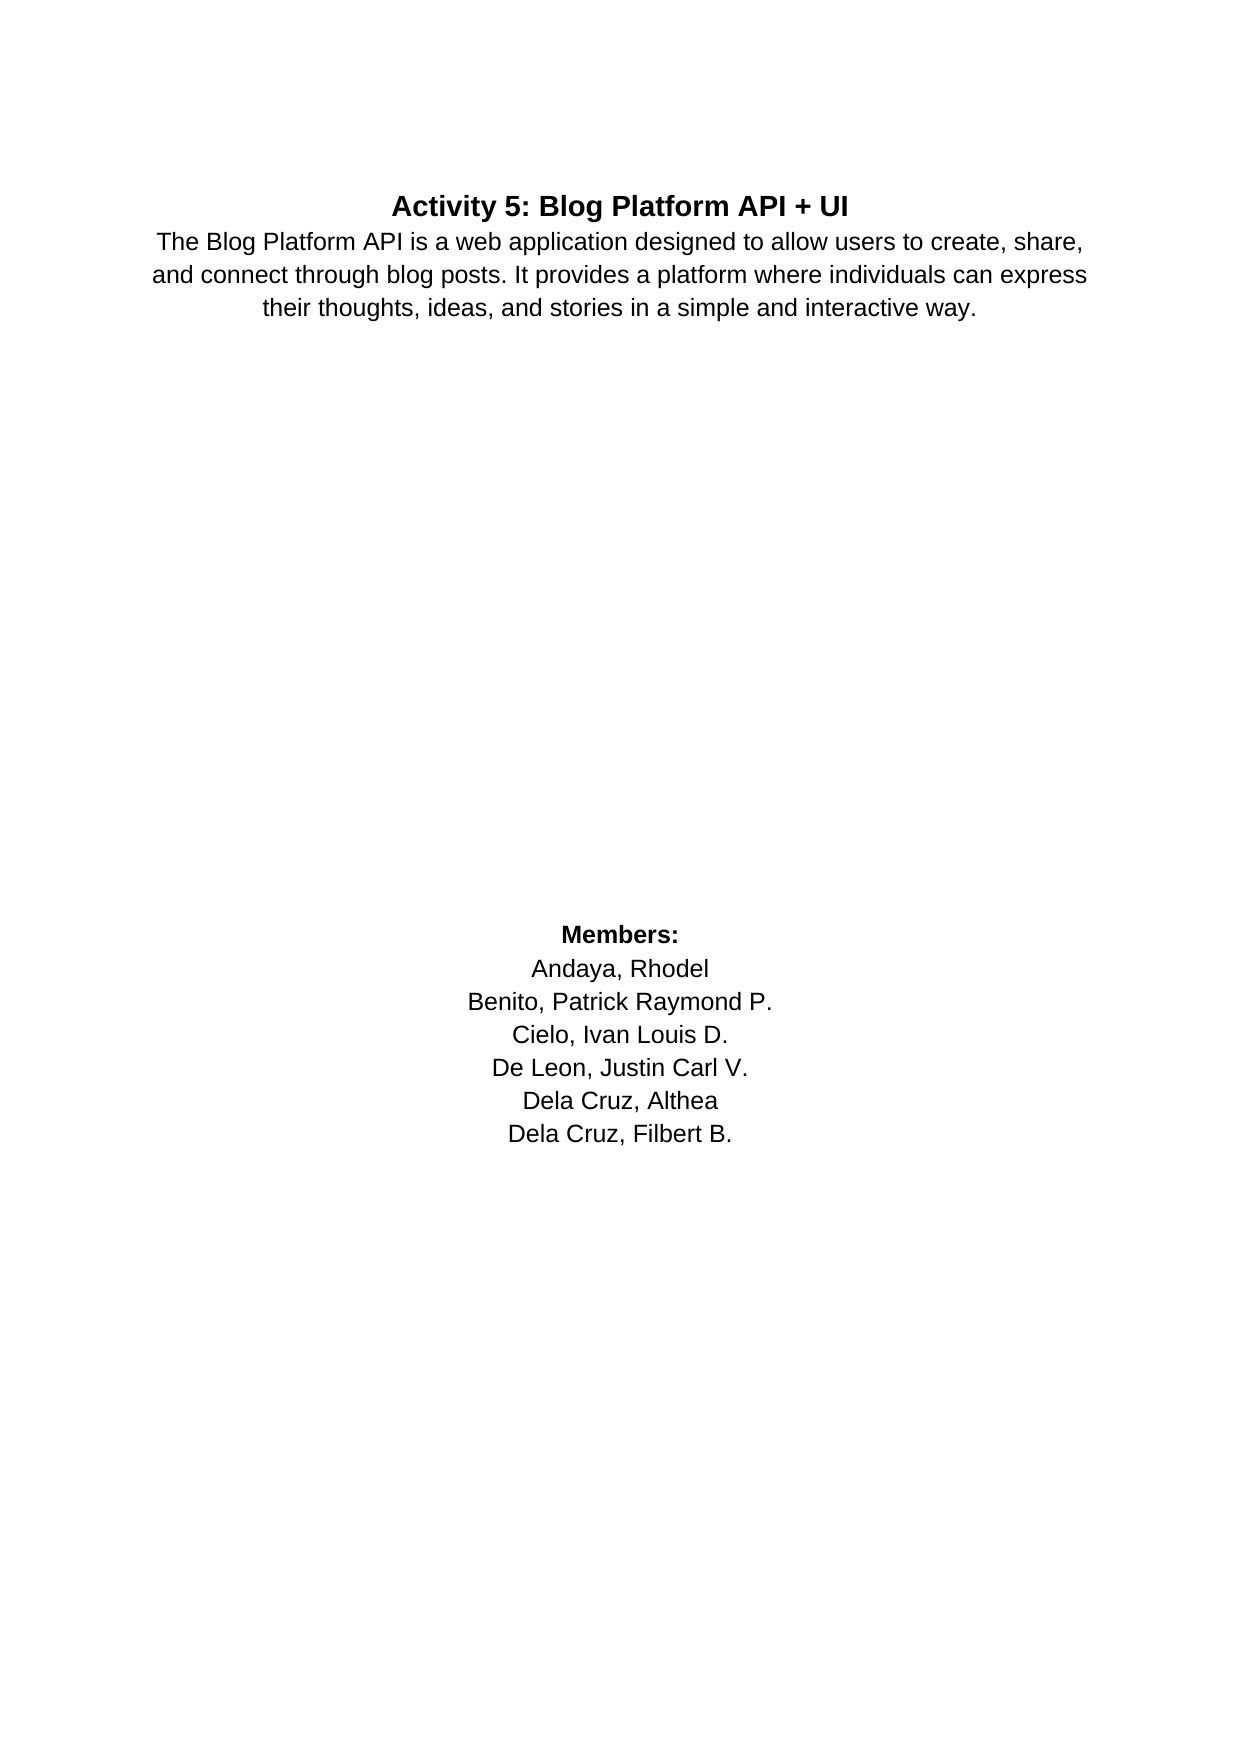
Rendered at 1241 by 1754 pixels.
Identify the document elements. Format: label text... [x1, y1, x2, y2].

text Cielo, Ivan Louis D. [150, 1019, 1090, 1048]
text Activity 5: Blog Platform API + UI [150, 188, 1090, 222]
text The Blog Platform API is a web application designed to allow users to create, share, and connect through blog posts. It provides a platform where individuals can express their thoughts, ideas, and stories in a simple and interactive way. [150, 227, 1090, 322]
text Andaya, Rhodel [150, 953, 1090, 982]
text Benito, Patrick Raymond P. [150, 987, 1090, 1015]
text De Leon, Justin Carl V. [150, 1053, 1090, 1081]
text Dela Cruz, Filbert B. [150, 1119, 1090, 1147]
text Members: [150, 921, 1090, 949]
text Dela Cruz, Althea [150, 1086, 1090, 1114]
